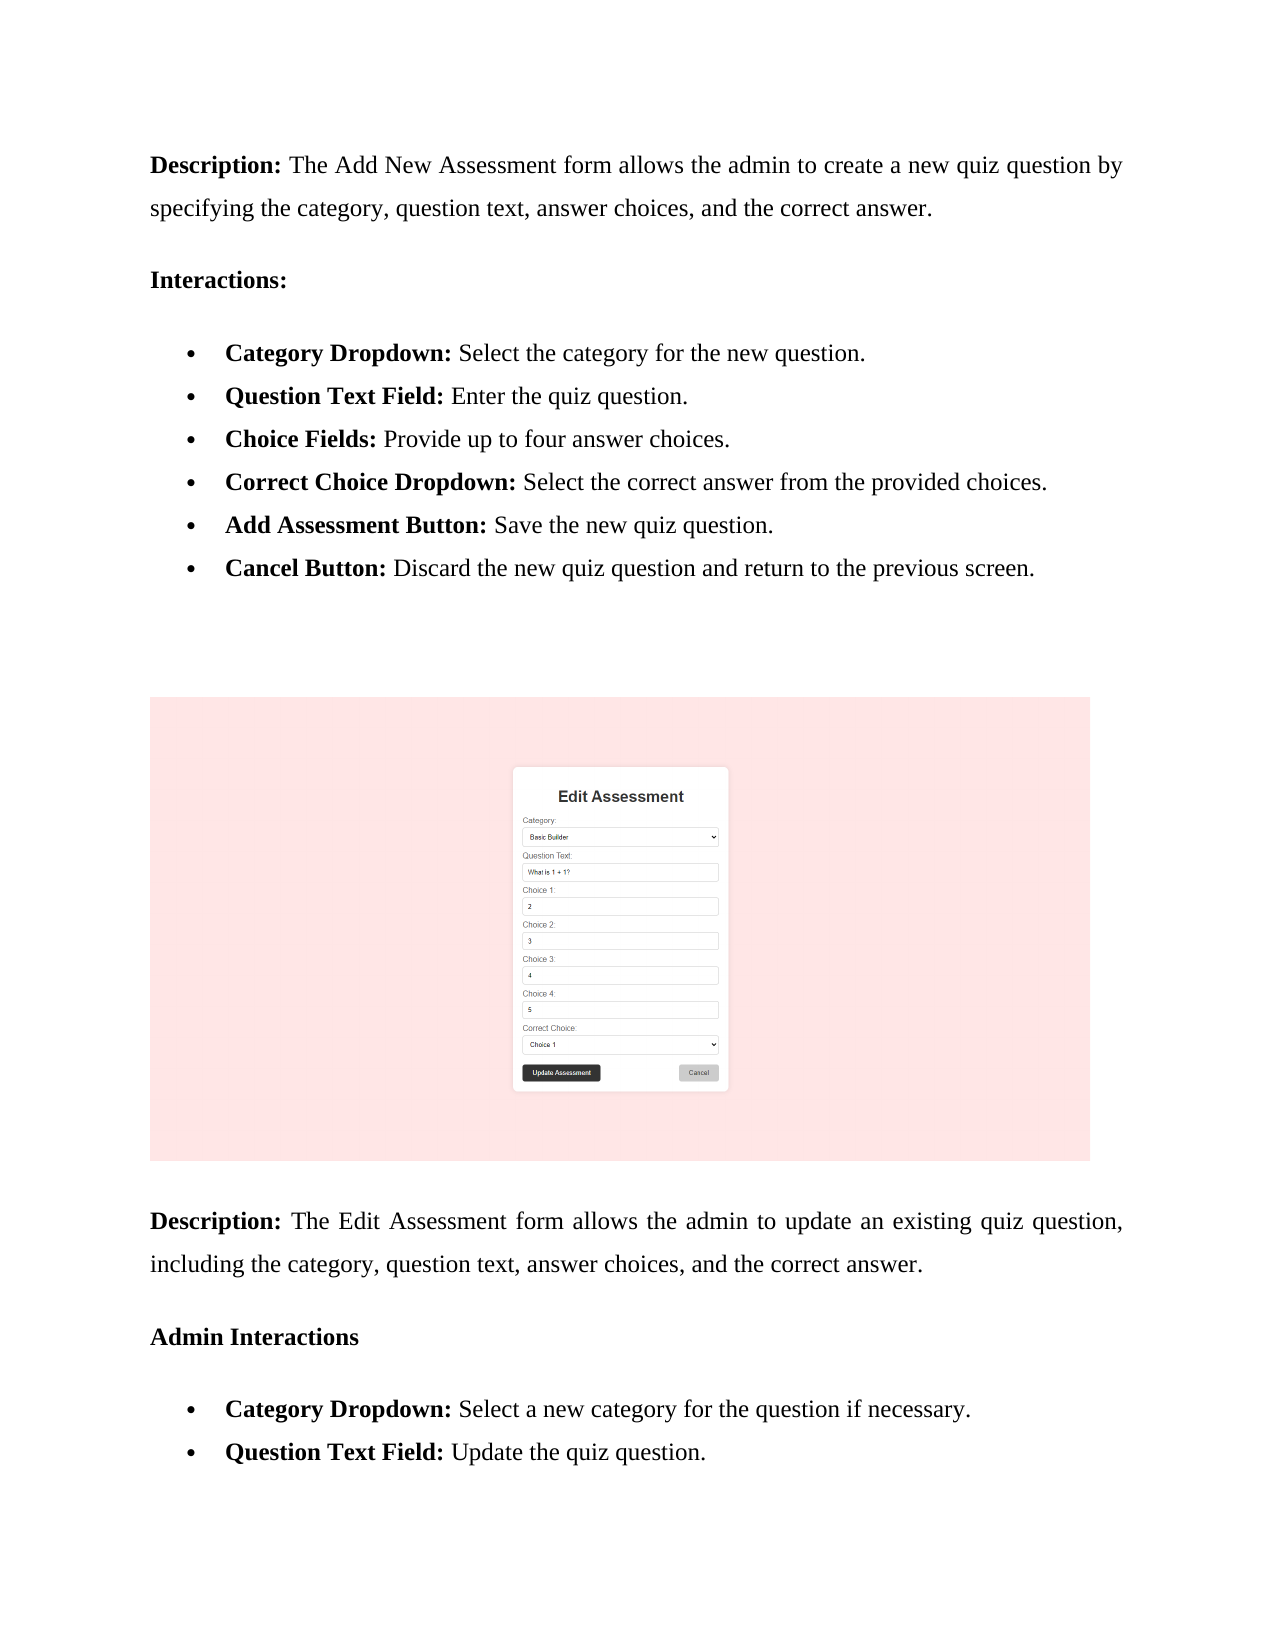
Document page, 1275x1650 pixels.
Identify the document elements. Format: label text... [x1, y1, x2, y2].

text Description: The Edit Assessment form allows the admin to update an existing quiz question, including the category, question text, answer choices, and the correct answer. [150, 1206, 1125, 1278]
list Category Dropdown: Select a new category for the question if necessary. [187, 1394, 1125, 1423]
list Add Assessment Button: Save the new quiz question. [187, 510, 1125, 539]
list Cancel Button: Discard the new quiz question and return to the previous screen. [187, 553, 1125, 582]
picture [150, 697, 1091, 1161]
list Choice Fields: Provide up to four answer choices. [187, 424, 1125, 453]
text Description: The Add New Assessment form allows the admin to create a new quiz question by specifying the category, question text, answer choices, and the correct answer. [150, 150, 1125, 222]
text Interactions: [150, 265, 1125, 294]
text Admin Interactions [150, 1322, 1125, 1350]
list Correct Choice Dropdown: Select the correct answer from the provided choices. [187, 467, 1125, 496]
list Category Dropdown: Select the category for the new question. [187, 338, 1125, 366]
list Question Text Field: Update the quiz question. [187, 1437, 1125, 1466]
list Question Text Field: Enter the quiz question. [187, 381, 1125, 409]
